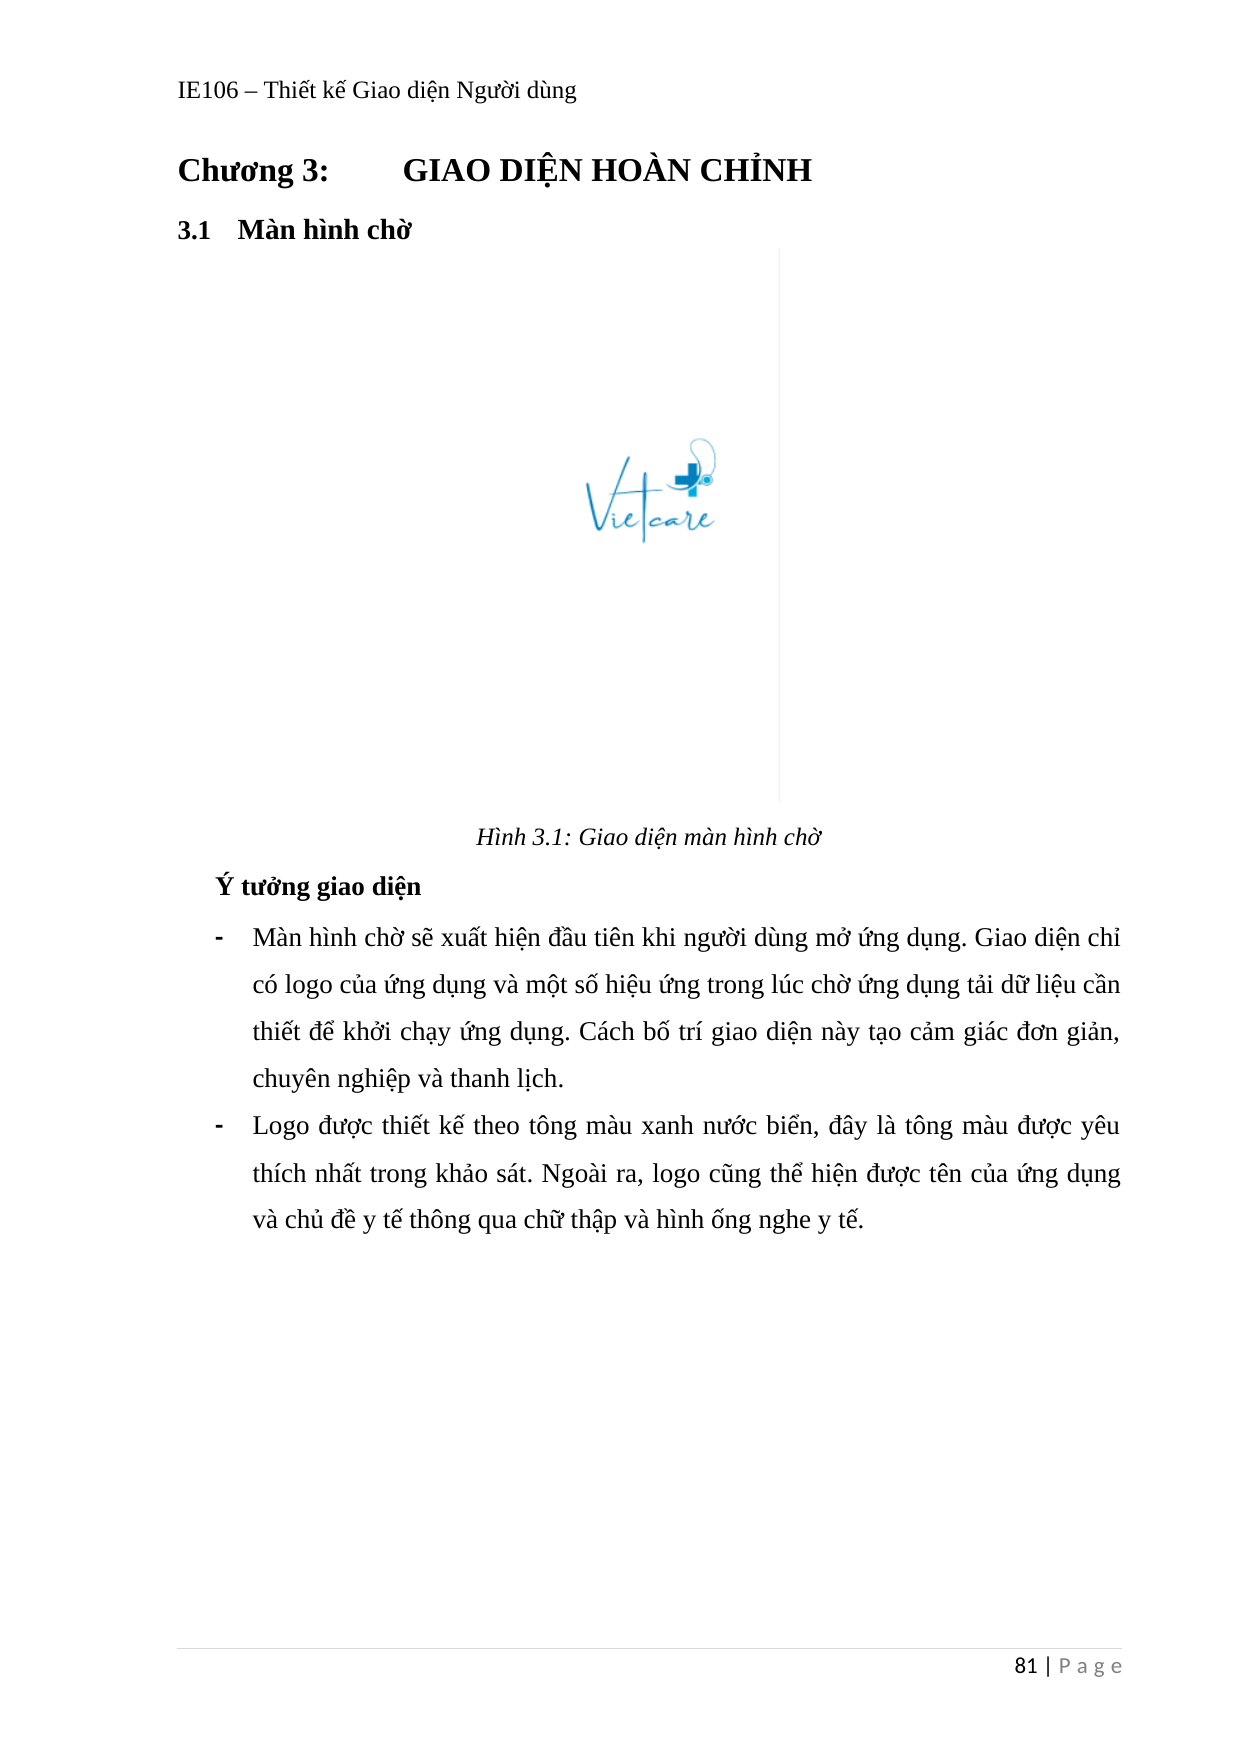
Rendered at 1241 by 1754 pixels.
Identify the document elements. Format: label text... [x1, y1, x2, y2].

subtitle Màn hình chờ [177, 212, 1122, 246]
text Ý tưởng giao diện [215, 869, 1122, 901]
picture [518, 248, 781, 803]
list Màn hình chờ sẽ xuất hiện đầu tiên khi người dùng mở ứng dụng. Giao diện chỉ có logo của ứng dụng và một số hiệu ứng trong lúc chờ ứng dụng tải dữ liệu cần thiết để khởi chạy ứng dụng. Cách bố trí giao diện này tạo cảm giác đơn giản, chuyên nghiệp và thanh lịch. [215, 920, 1122, 1093]
text Hình 3.1: Giao diện màn hình chờ [177, 822, 1122, 851]
subtitle GIAO DIỆN HOÀN CHỈNH [177, 151, 1122, 189]
list Logo được thiết kế theo tông màu xanh nước biển, đây là tông màu được yêu thích nhất trong khảo sát. Ngoài ra, logo cũng thể hiện được tên của ứng dụng và chủ đề y tế thông qua chữ thập và hình ống nghe y tế. [215, 1108, 1122, 1235]
